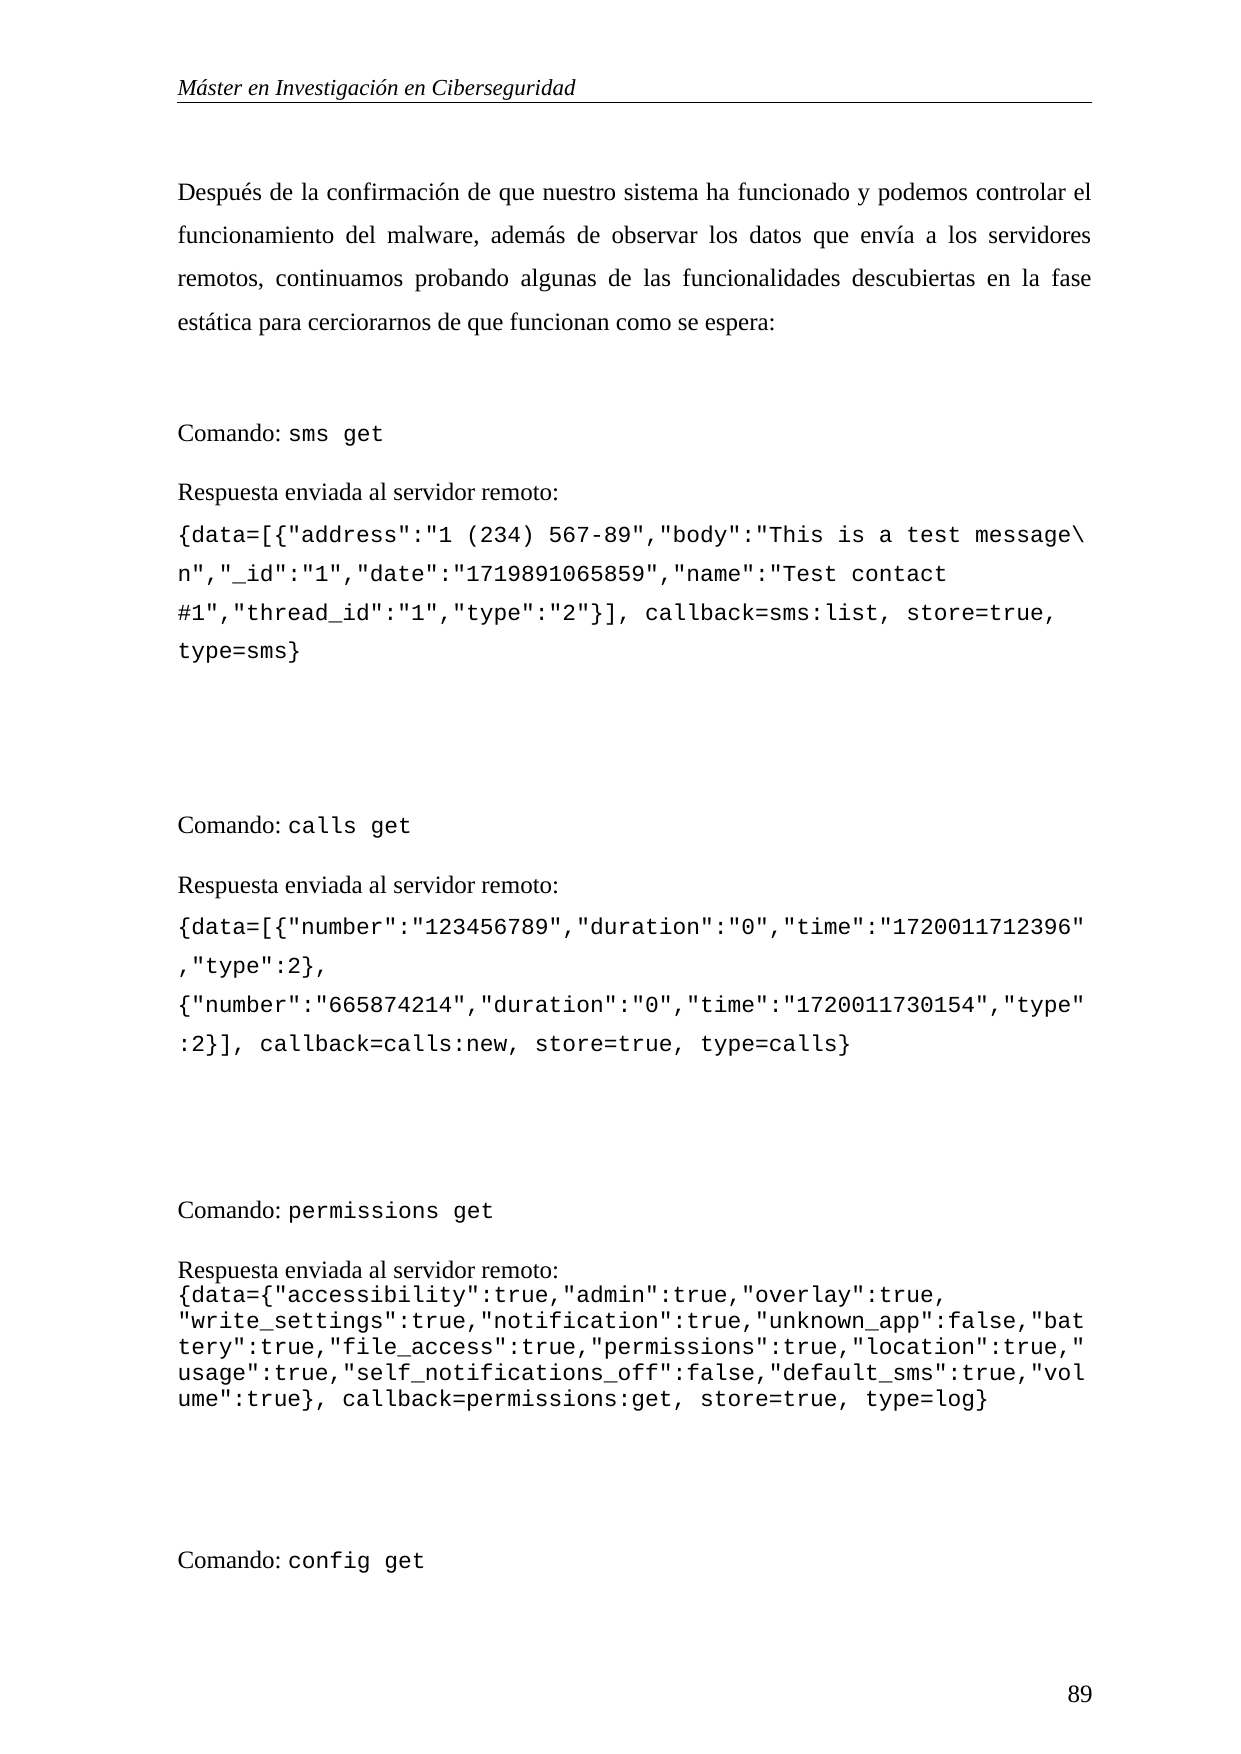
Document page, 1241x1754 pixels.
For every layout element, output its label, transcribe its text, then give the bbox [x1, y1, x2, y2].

text Comando: permissions get [177, 1195, 1092, 1225]
text {data=[{"number":"123456789","duration":"0","time":"1720011712396","type":2}, {"number":"665874214","duration":"0","time":"1720011730154","type":2}], callback=calls:new, store=true, type=calls} [177, 916, 1092, 1058]
text Respuesta enviada al servidor remoto: [177, 1255, 1092, 1284]
text Comando: config get [177, 1545, 1092, 1575]
text {data={"accessibility":true,"admin":true,"overlay":true, "write_settings":true,"notification":true,"unknown_app":false,"battery":true,"file_access":true,"permissions":true,"location":true,"usage":true,"self_notifications_off":false,"default_sms":true,"volume":true}, callback=permissions:get, store=true, type=log} [177, 1284, 1092, 1413]
text Comando: sms get [177, 418, 1092, 448]
text Respuesta enviada al servidor remoto: [177, 870, 1092, 899]
text {data=[{"address":"1 (234) 567-89","body":"This is a test message\n","_id":"1","date":"1719891065859","name":"Test contact #1","thread_id":"1","type":"2"}], callback=sms:list, store=true, type=sms} [177, 523, 1092, 666]
text Comando: calls get [177, 810, 1092, 841]
text Después de la confirmación de que nuestro sistema ha funcionado y podemos controlar el funcionamiento del malware, además de observar los datos que envía a los servidores remotos, continuamos probando algunas de las funcionalidades descubiertas en la fase estática para cerciorarnos de que funcionan como se espera: [177, 177, 1092, 335]
text Respuesta enviada al servidor remoto: [177, 477, 1092, 506]
